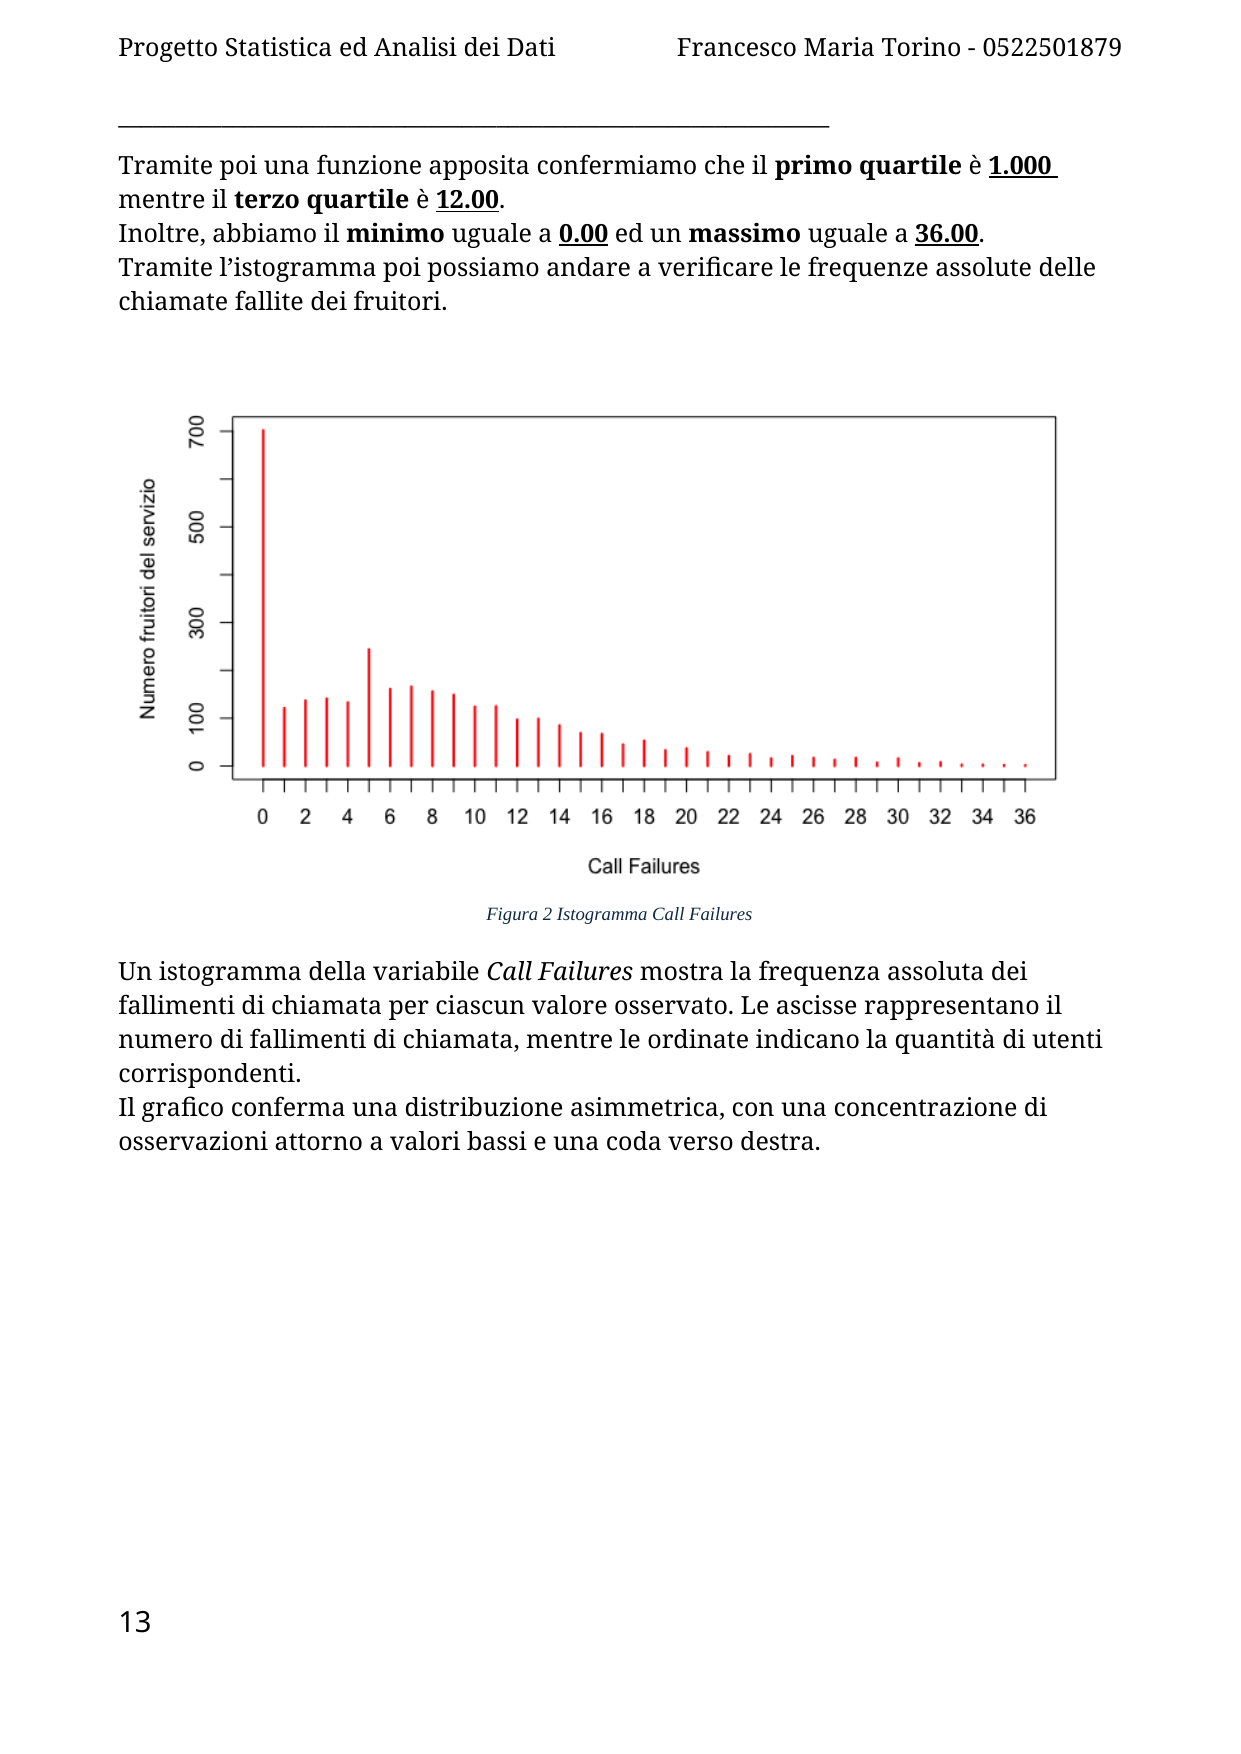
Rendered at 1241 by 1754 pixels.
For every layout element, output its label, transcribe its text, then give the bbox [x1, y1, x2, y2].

picture [133, 317, 1107, 904]
text Tramite l’istogramma poi possiamo andare a verificare le frequenze assolute delle chiamate fallite dei fruitori. [118, 250, 1122, 318]
text Inoltre, abbiamo il minimo uguale a 0.00 ed un massimo uguale a 36.00. [118, 216, 1122, 250]
text Un istogramma della variabile Call Failures mostra la frequenza assoluta dei fallimenti di chiamata per ciascun valore osservato. Le ascisse rappresentano il numero di fallimenti di chiamata, mentre le ordinate indicano la quantità di utenti corrispondenti. [118, 954, 1122, 1090]
text Il grafico conferma una distribuzione asimmetrica, con una concentrazione di osservazioni attorno a valori bassi e una coda verso destra. [118, 1090, 1122, 1158]
text Tramite poi una funzione apposita confermiamo che il primo quartile è 1.000 mentre il terzo quartile è 12.00. [118, 148, 1122, 216]
